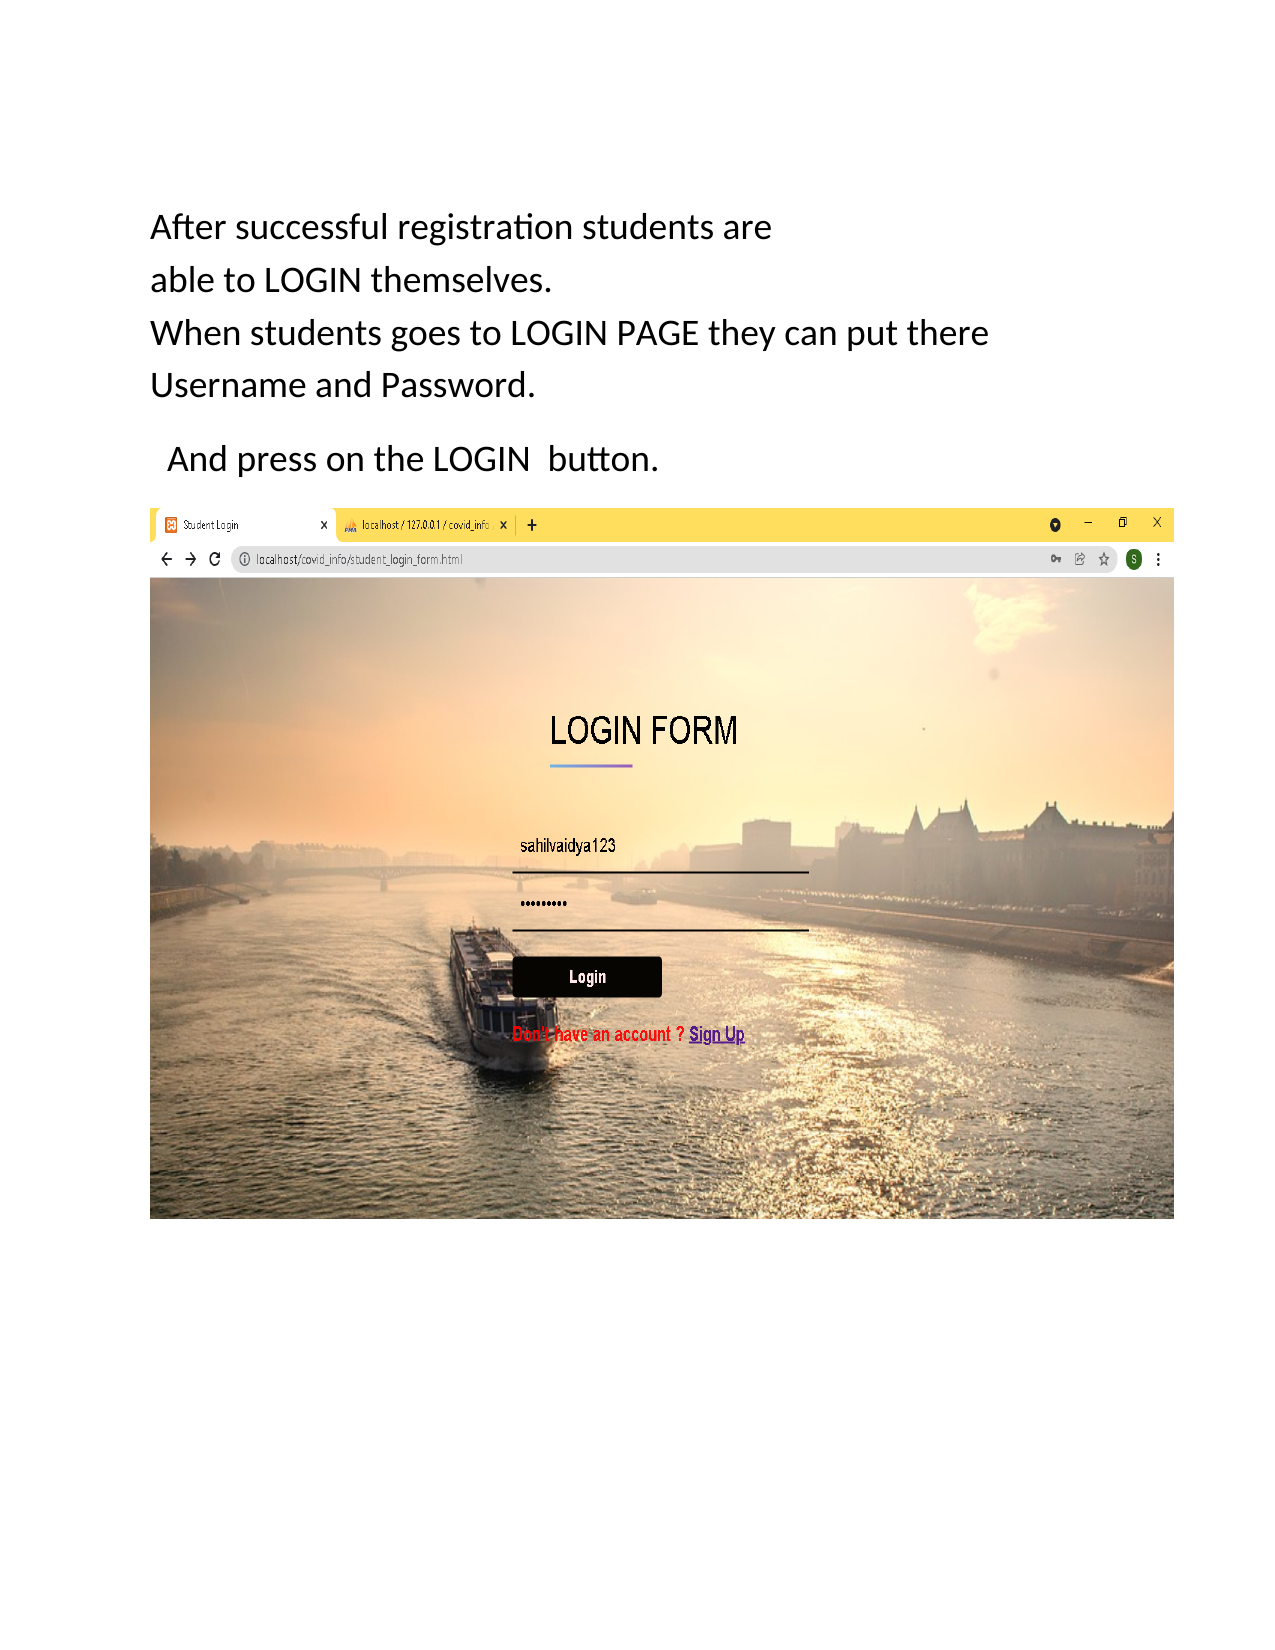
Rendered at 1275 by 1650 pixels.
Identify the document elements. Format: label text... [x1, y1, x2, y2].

picture [150, 508, 1174, 1219]
text And press on the LOGIN button. [150, 435, 1125, 481]
text After successful registration students are able to LOGIN themselves. When students goes to LOGIN PAGE they can put there Username and Password. [150, 203, 1125, 407]
